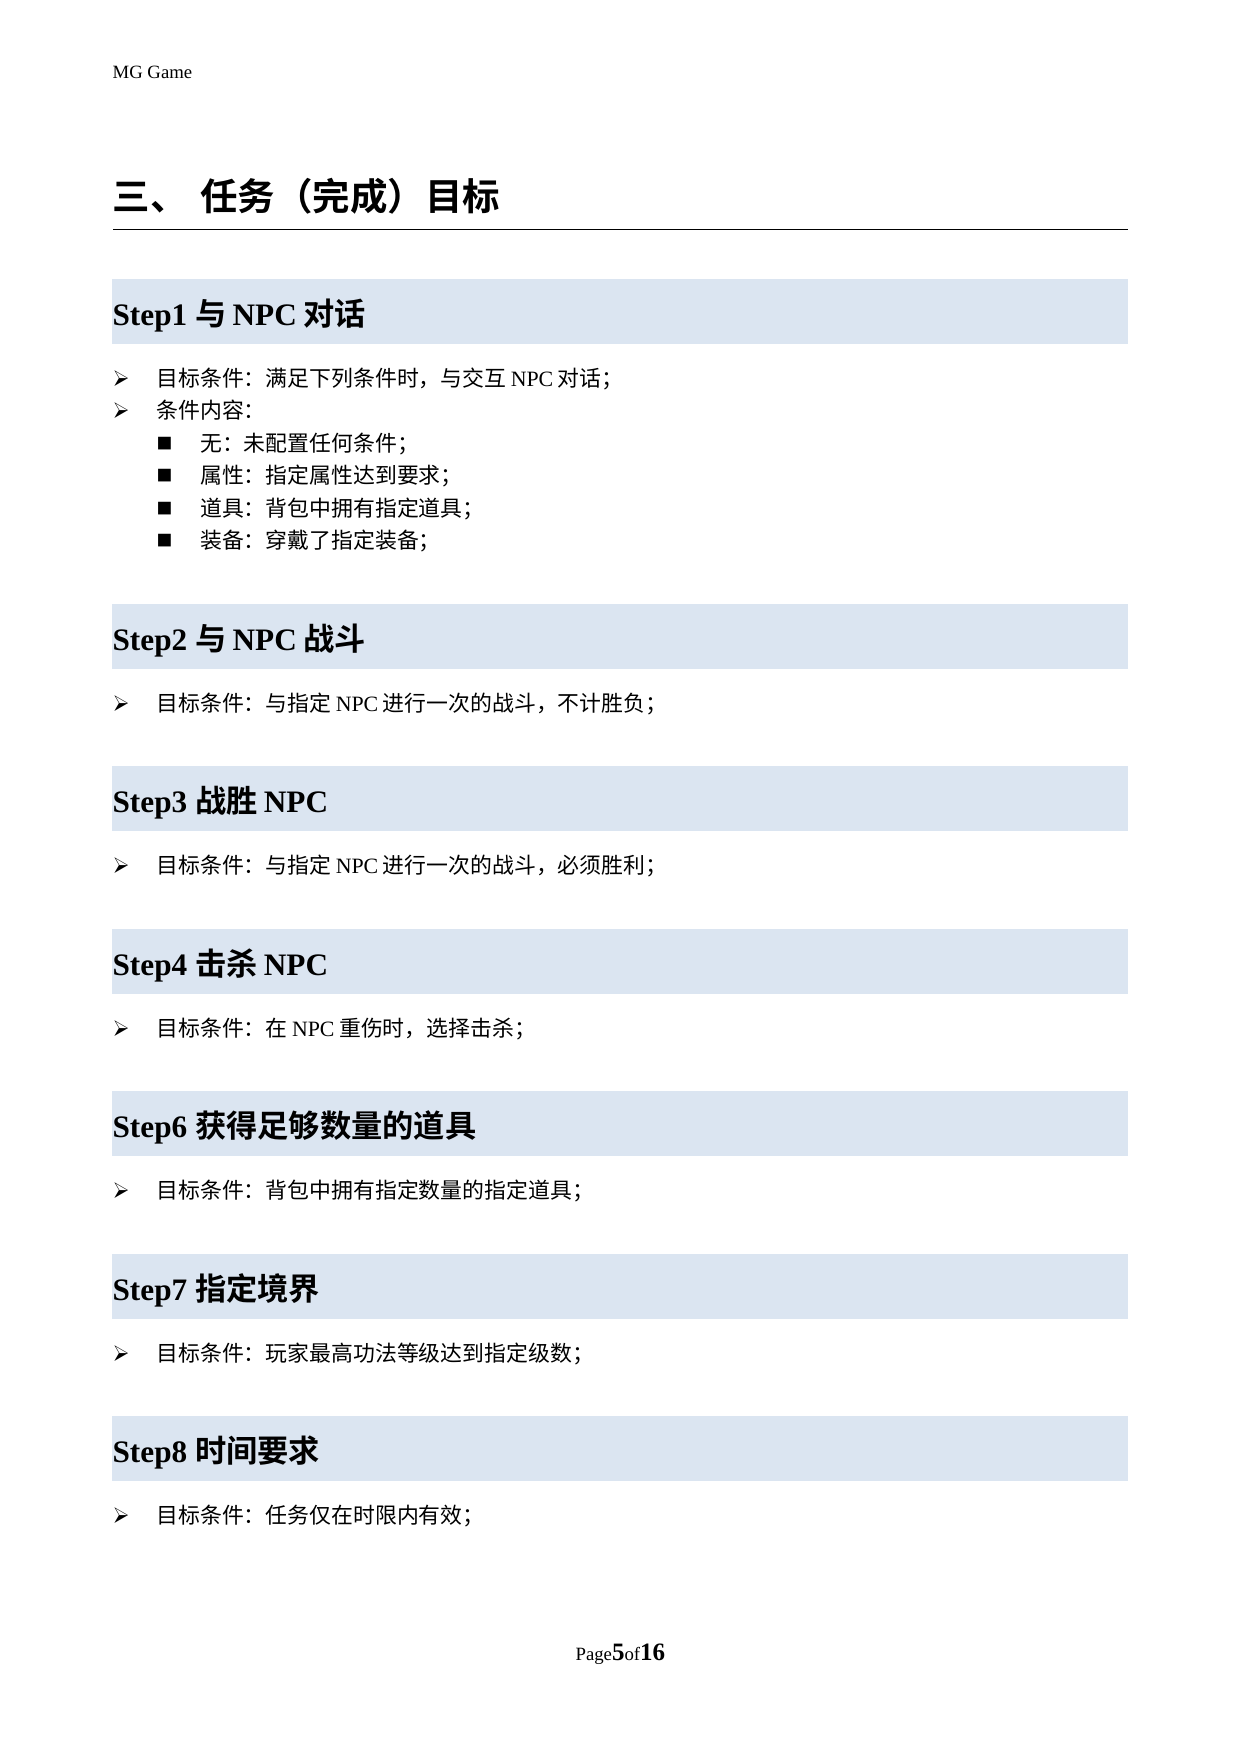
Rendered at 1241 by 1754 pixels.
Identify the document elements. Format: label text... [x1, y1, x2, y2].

subtitle 任务（完成）目标 [112, 162, 1128, 230]
list 目标条件：在NPC重伤时，选择击杀； [112, 1010, 1128, 1043]
list 道具：背包中拥有指定道具； [156, 490, 1128, 523]
list 目标条件：与指定NPC进行一次的战斗，不计胜负； [112, 685, 1128, 718]
list 目标条件：满足下列条件时，与交互NPC对话； [112, 360, 1128, 393]
subtitle Step1 与NPC对话 [112, 279, 1128, 344]
subtitle Step8 时间要求 [112, 1416, 1128, 1481]
list 装备：穿戴了指定装备； [156, 523, 1128, 555]
list 目标条件：与指定NPC进行一次的战斗，必须胜利； [112, 848, 1128, 880]
subtitle Step6 获得足够数量的道具 [112, 1091, 1128, 1156]
subtitle Step2 与NPC战斗 [112, 604, 1128, 669]
list 无：未配置任何条件； [156, 425, 1128, 458]
subtitle Step4 击杀NPC [112, 929, 1128, 994]
subtitle Step3 战胜NPC [112, 766, 1128, 831]
subtitle Step7 指定境界 [112, 1254, 1128, 1319]
list 属性：指定属性达到要求； [156, 458, 1128, 490]
list 目标条件：背包中拥有指定数量的指定道具； [112, 1173, 1128, 1205]
list 目标条件：任务仅在时限内有效； [112, 1498, 1128, 1530]
list 目标条件：玩家最高功法等级达到指定级数； [112, 1335, 1128, 1368]
list 条件内容： [112, 393, 1128, 425]
